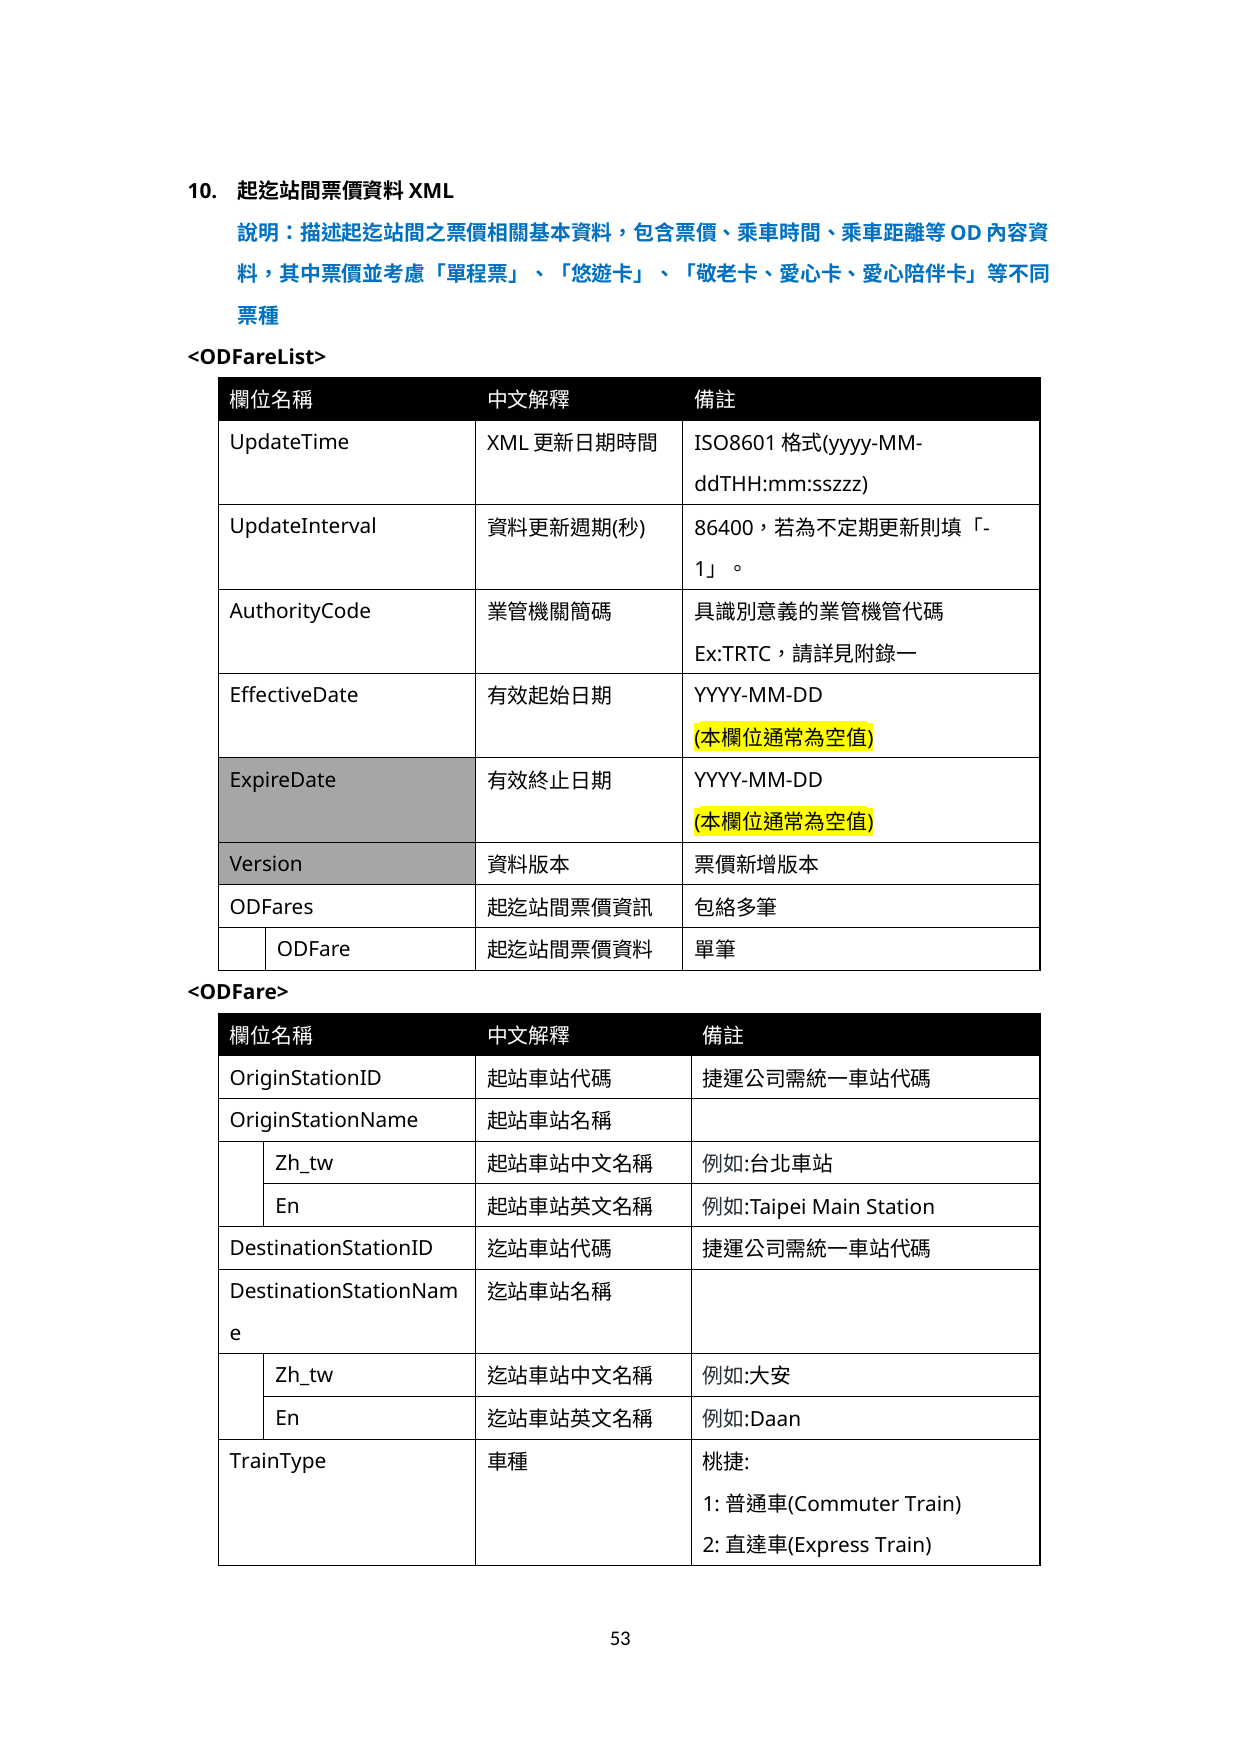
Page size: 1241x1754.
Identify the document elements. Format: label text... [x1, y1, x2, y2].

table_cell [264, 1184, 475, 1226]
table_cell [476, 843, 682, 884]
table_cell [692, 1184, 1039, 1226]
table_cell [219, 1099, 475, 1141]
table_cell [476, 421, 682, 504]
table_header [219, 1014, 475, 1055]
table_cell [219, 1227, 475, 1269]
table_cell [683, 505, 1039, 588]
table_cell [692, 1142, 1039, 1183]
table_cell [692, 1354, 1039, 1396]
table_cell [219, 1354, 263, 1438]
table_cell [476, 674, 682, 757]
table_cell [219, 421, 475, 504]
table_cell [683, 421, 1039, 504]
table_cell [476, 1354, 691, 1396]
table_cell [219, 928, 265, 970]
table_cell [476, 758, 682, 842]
text <ODFare> [187, 971, 1053, 1012]
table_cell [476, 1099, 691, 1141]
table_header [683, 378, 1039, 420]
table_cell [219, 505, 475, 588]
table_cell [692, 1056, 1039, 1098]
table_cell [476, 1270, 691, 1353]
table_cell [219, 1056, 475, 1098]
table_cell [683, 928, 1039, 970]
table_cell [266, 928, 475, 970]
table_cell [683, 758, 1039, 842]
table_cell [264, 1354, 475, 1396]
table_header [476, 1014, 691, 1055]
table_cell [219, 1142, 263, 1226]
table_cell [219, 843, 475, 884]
text <ODFareList> [187, 335, 1053, 377]
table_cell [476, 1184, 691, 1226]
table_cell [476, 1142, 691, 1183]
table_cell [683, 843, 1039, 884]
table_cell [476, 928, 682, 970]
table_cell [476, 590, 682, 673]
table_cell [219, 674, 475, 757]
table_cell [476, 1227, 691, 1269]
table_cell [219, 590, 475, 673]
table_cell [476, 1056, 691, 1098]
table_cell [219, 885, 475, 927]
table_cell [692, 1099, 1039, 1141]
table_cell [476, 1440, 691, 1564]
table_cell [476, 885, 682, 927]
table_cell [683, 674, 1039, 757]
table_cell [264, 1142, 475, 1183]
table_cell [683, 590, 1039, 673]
list 說明：描述起迄站間之票價相關基本資料，包含票價、乘車時間、乘車距離等OD內容資料，其中票價並考慮「單程票」、「悠遊卡」、「敬老卡、愛心卡、愛心陪伴卡」等不同票種 [237, 210, 1053, 335]
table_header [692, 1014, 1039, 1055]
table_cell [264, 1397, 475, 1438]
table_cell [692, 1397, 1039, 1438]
list 起迄站間票價資料XML [187, 169, 1053, 210]
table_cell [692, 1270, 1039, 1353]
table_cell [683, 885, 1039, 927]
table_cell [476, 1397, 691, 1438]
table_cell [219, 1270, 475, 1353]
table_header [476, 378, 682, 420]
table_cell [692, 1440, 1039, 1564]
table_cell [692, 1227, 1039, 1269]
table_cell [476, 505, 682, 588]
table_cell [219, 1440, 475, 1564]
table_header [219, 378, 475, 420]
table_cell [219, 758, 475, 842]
